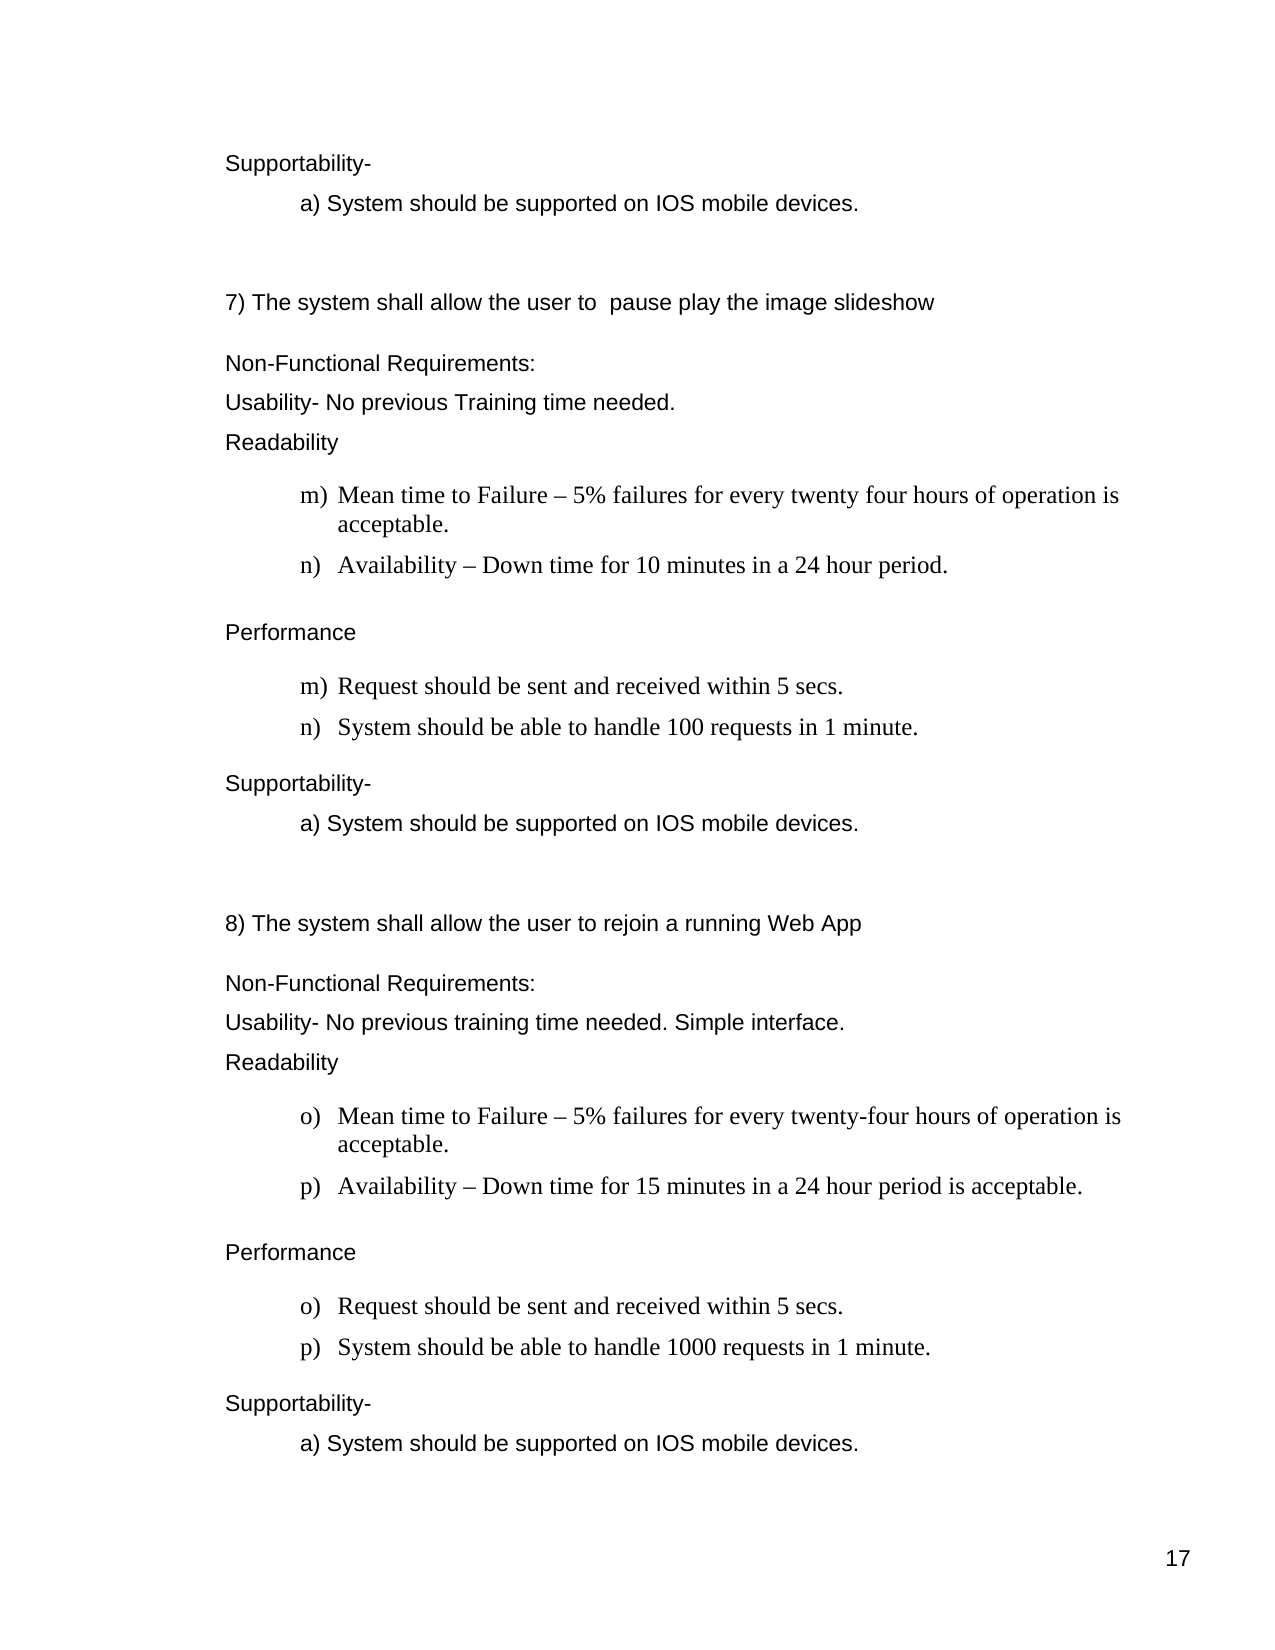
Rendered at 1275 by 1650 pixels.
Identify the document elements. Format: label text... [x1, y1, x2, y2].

list Mean time to Failure – 5% failures for every twenty four hours of operation is acceptable. [300, 481, 1191, 538]
text Non-Functional Requirements: [150, 349, 1191, 376]
text Readability [150, 1049, 1191, 1075]
text Readability [150, 428, 1191, 455]
text Usability- No previous training time needed. Simple interface. [150, 1009, 1191, 1036]
text Usability- No previous Training time needed. [150, 389, 1191, 415]
list Request should be sent and received within 5 secs. [300, 1291, 1191, 1320]
list Availability – Down time for 15 minutes in a 24 hour period is acceptable. [300, 1171, 1191, 1199]
text 8) The system shall allow the user to rejoin a running Web App [150, 909, 1191, 936]
list System should be able to handle 1000 requests in 1 minute. [300, 1332, 1191, 1361]
list Request should be sent and received within 5 secs. [300, 671, 1191, 699]
text a) System should be supported on IOS mobile devices. [150, 189, 1191, 216]
text Supportability- [150, 150, 1191, 176]
list Mean time to Failure – 5% failures for every twenty-four hours of operation is acceptable. [300, 1101, 1191, 1158]
text a) System should be supported on IOS mobile devices. [150, 1430, 1191, 1456]
text 7) The system shall allow the user to pause play the image slideshow [150, 289, 1191, 316]
text Supportability- [150, 1390, 1191, 1417]
text Supportability- [150, 770, 1191, 797]
list Availability – Down time for 10 minutes in a 24 hour period. [300, 551, 1191, 579]
text Performance [150, 1239, 1191, 1265]
list System should be able to handle 100 requests in 1 minute. [300, 712, 1191, 741]
text Performance [150, 619, 1191, 645]
text a) System should be supported on IOS mobile devices. [150, 810, 1191, 836]
text Non-Functional Requirements: [150, 970, 1191, 996]
